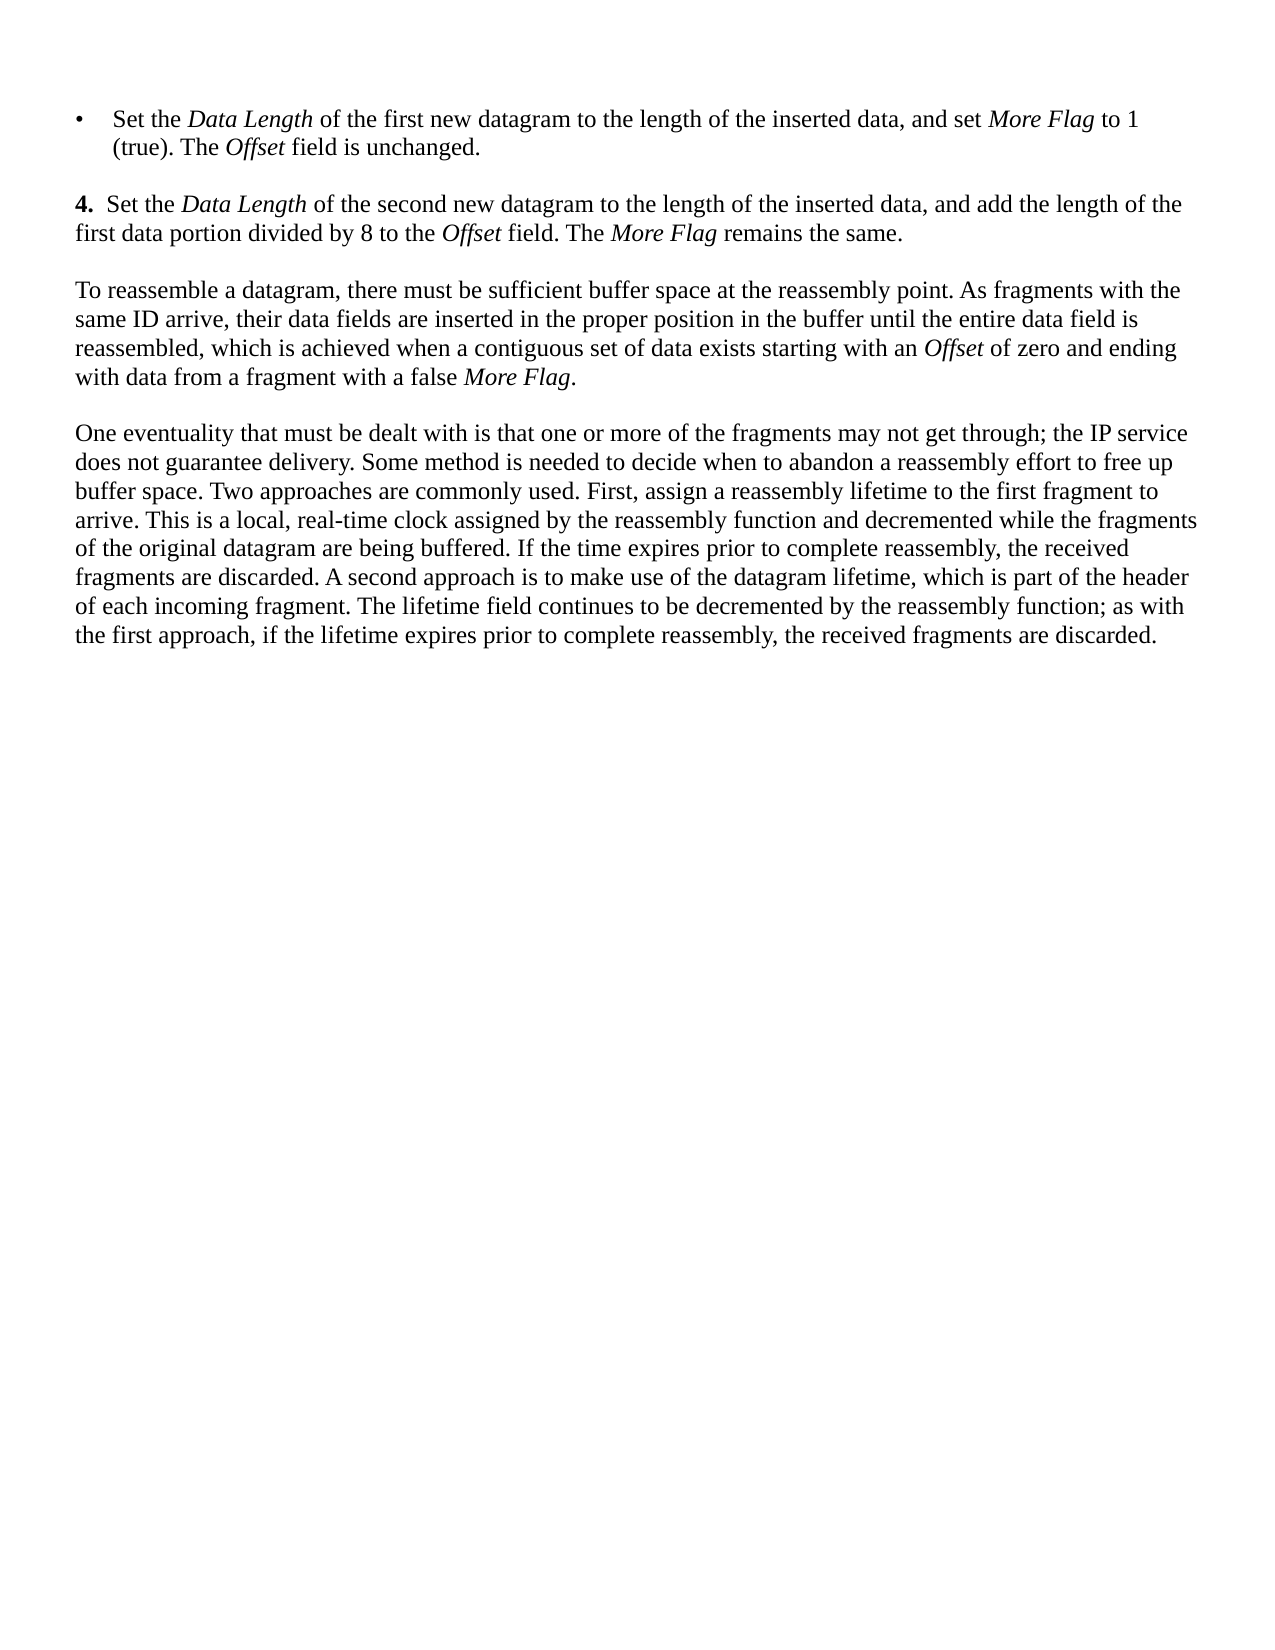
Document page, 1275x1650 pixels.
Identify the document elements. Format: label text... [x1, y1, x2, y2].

text To reassemble a datagram, there must be sufficient buffer space at the reassembly point. As fragments with the same ID arrive, their data fields are inserted in the proper position in the buffer until the entire data field is reassembled, which is achieved when a contiguous set of data exists starting with an Offset of zero and ending with data from a fragment with a false More Flag. [75, 276, 1200, 391]
text 4. Set the Data Length of the second new datagram to the length of the inserted data, and add the length of the first data portion divided by 8 to the Offset field. The More Flag remains the same. [75, 189, 1200, 247]
text One eventuality that must be dealt with is that one or more of the fragments may not get through; the IP service does not guarantee delivery. Some method is needed to decide when to abandon a reassembly effort to free up buffer space. Two approaches are commonly used. First, assign a reassembly lifetime to the first fragment to arrive. This is a local, real-time clock assigned by the reassembly function and decremented while the fragments of the original datagram are being buffered. If the time expires prior to complete reassembly, the received fragments are discarded. A second approach is to make use of the datagram lifetime, which is part of the header of each incoming fragment. The lifetime field continues to be decremented by the reassembly function; as with the first approach, if the lifetime expires prior to complete reassembly, the received fragments are discarded. [75, 418, 1200, 648]
list Set the Data Length of the first new datagram to the length of the inserted data, and set More Flag to 1 (true). The Offset field is unchanged. [75, 104, 1200, 161]
